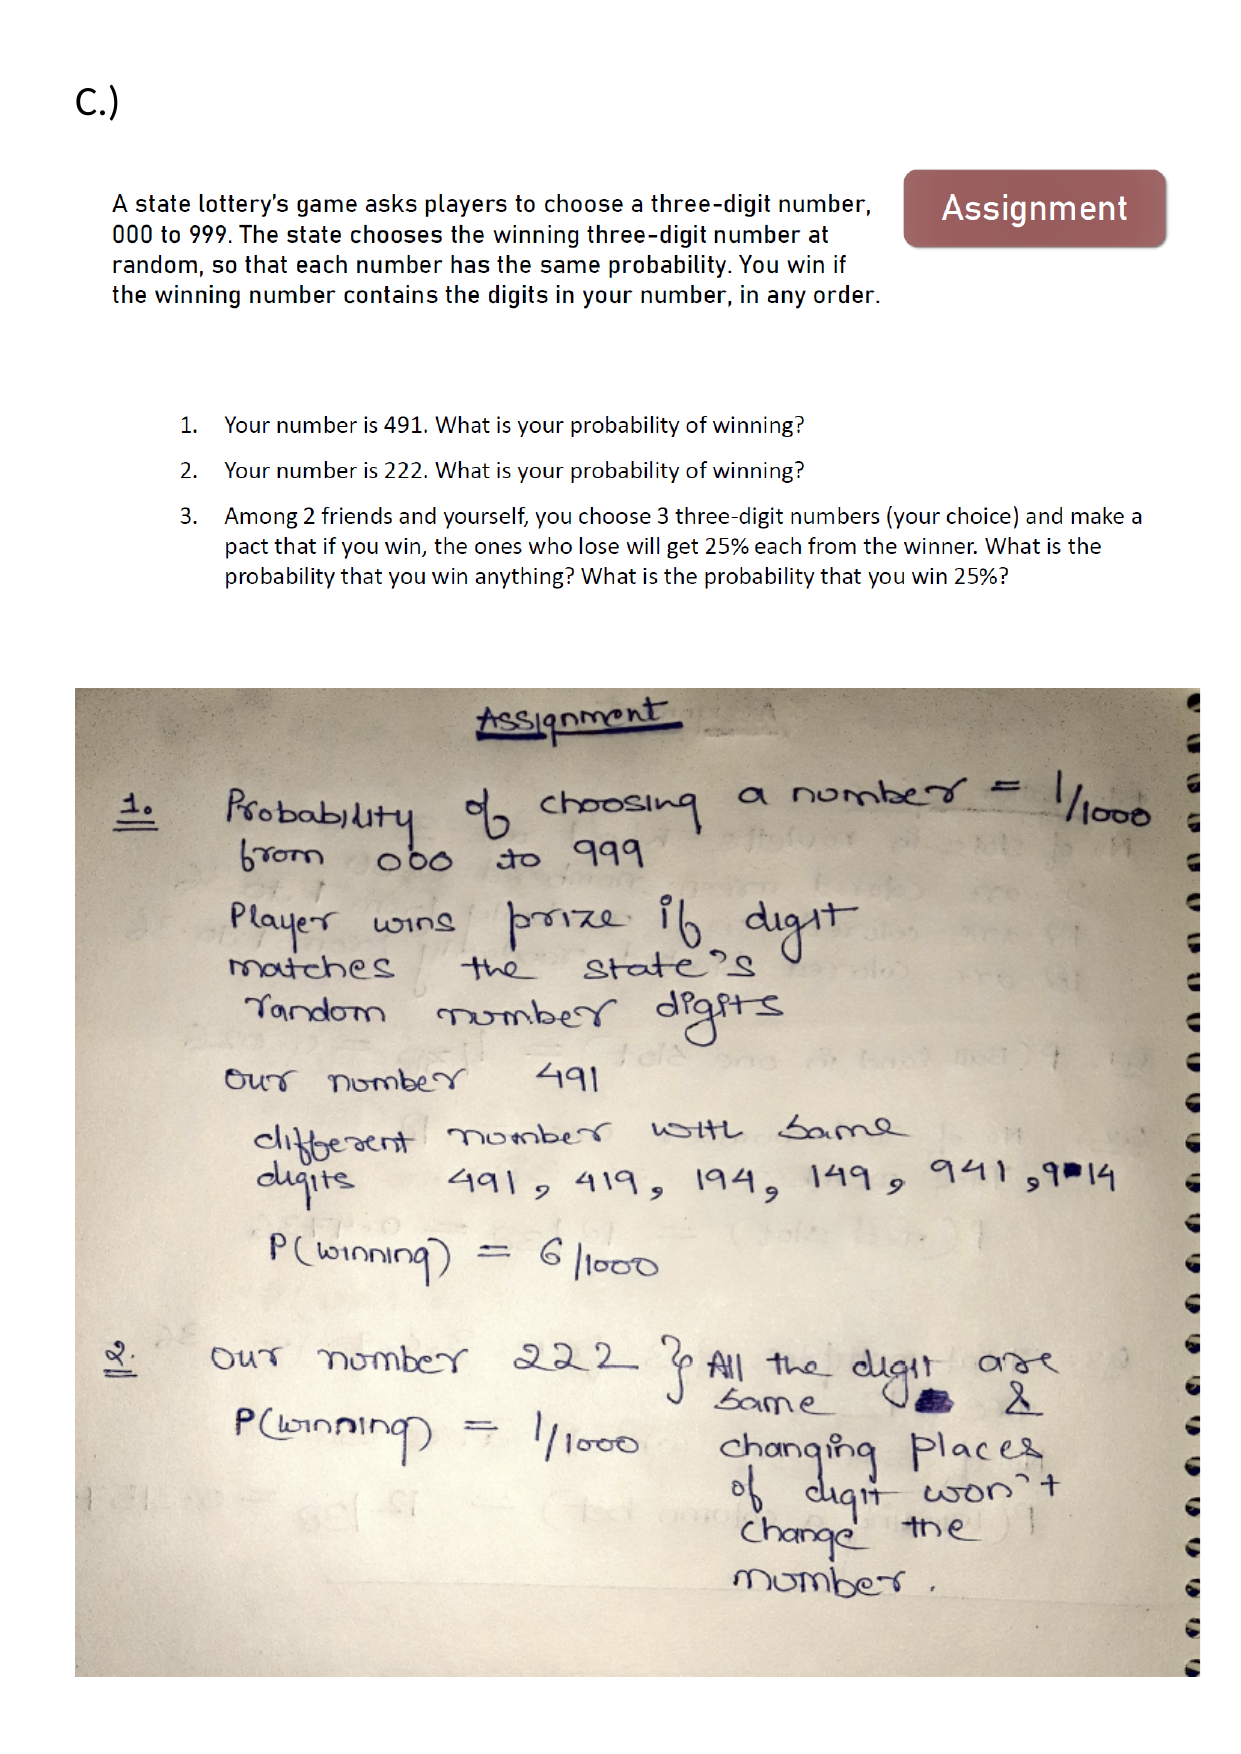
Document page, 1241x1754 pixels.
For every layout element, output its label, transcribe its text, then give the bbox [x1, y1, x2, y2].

text C.) [75, 75, 1165, 126]
picture [75, 688, 1200, 1677]
picture [75, 146, 1196, 670]
